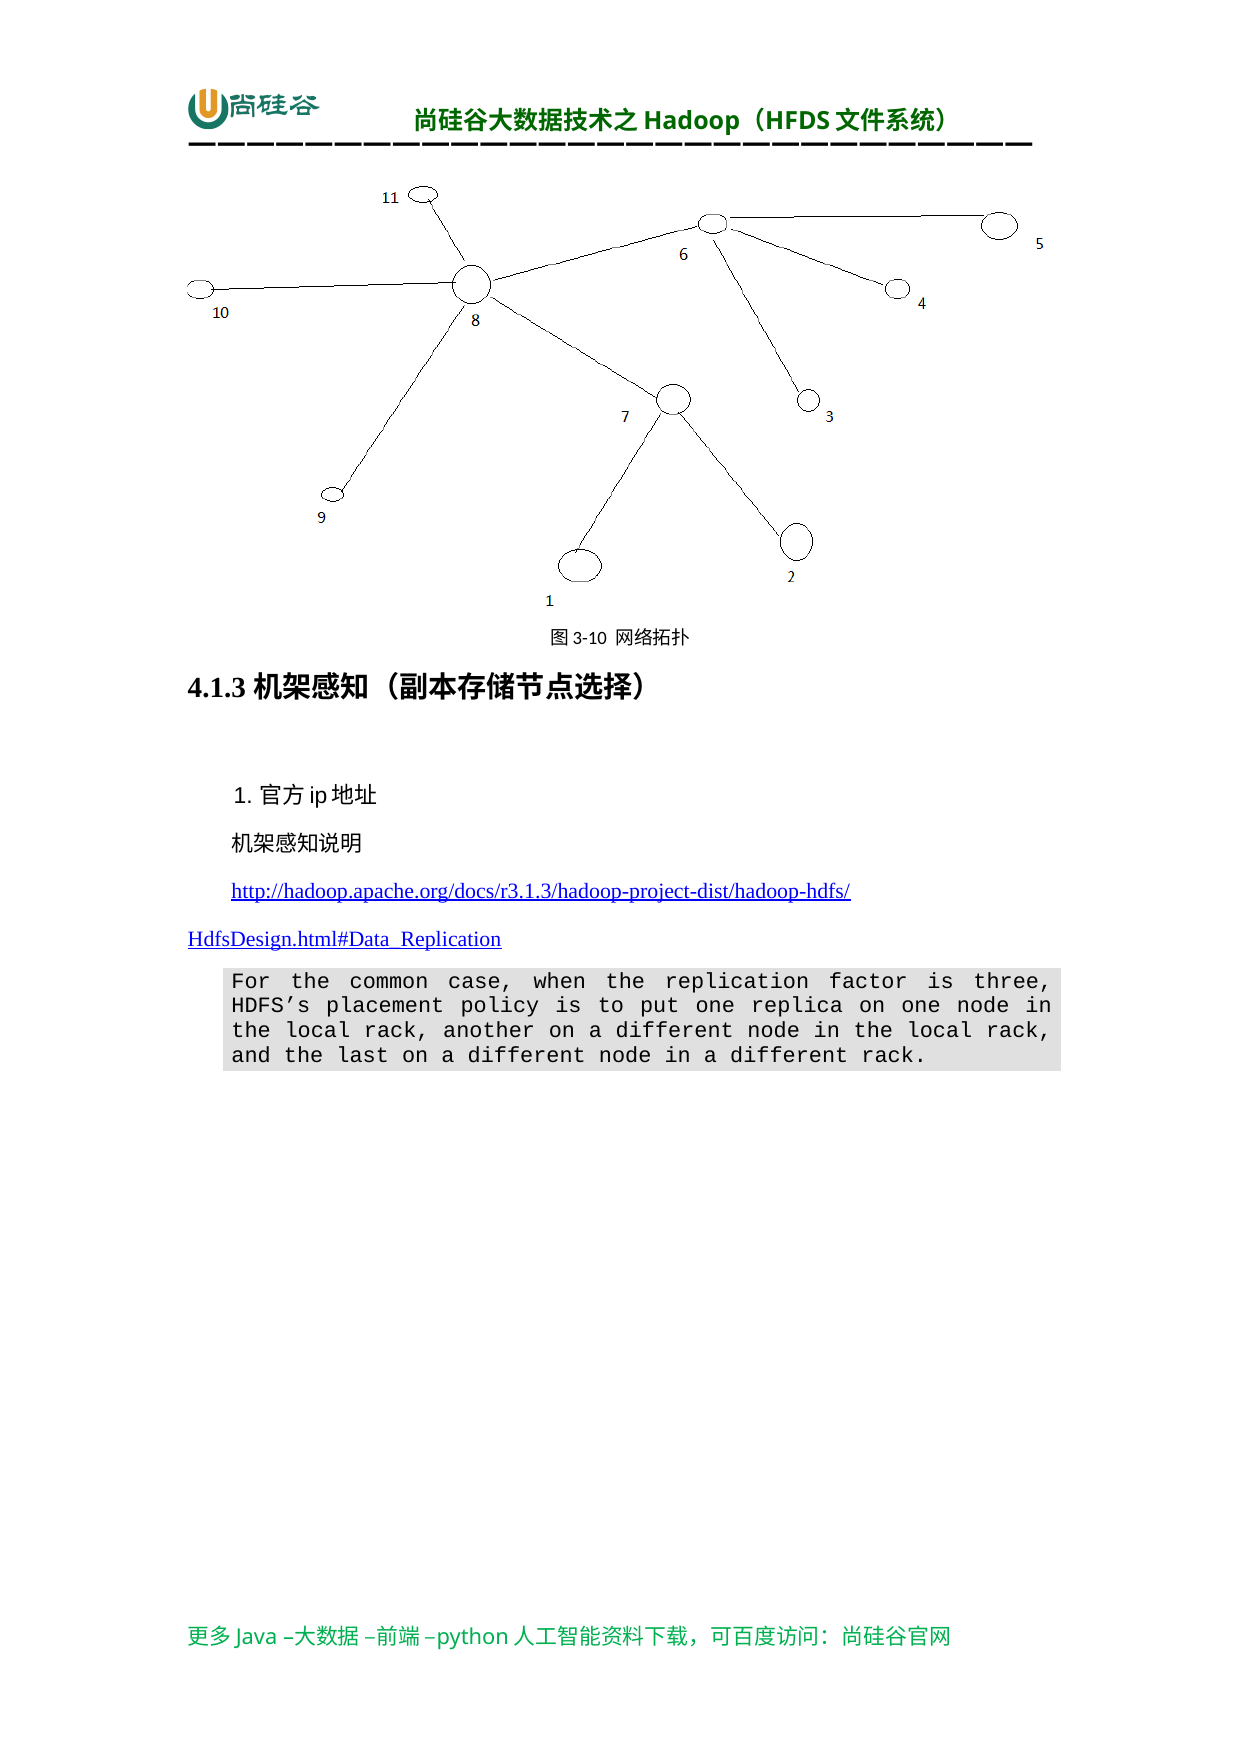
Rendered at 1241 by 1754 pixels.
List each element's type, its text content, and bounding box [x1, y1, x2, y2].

text 机架感知说明 [187, 826, 1053, 858]
text 1. 官方ip地址 [187, 761, 1053, 826]
text 图3-10 网络拓扑 [187, 620, 1053, 652]
text For the common case, when the replication factor is three, HDFS’s placement policy is to put one replica on one node in the local rack, another on a different node in the local rack, and the last on a different node in a different rack. [223, 968, 1061, 1071]
picture [187, 88, 320, 130]
text http://hadoop.apache.org/docs/r3.1.3/hadoop-project-dist/hadoop-hdfs/HdfsDesign.html#Data_Replication [187, 874, 1053, 955]
picture [187, 164, 1053, 615]
subtitle 4.1.3 机架感知（副本存储节点选择） [187, 652, 1053, 717]
